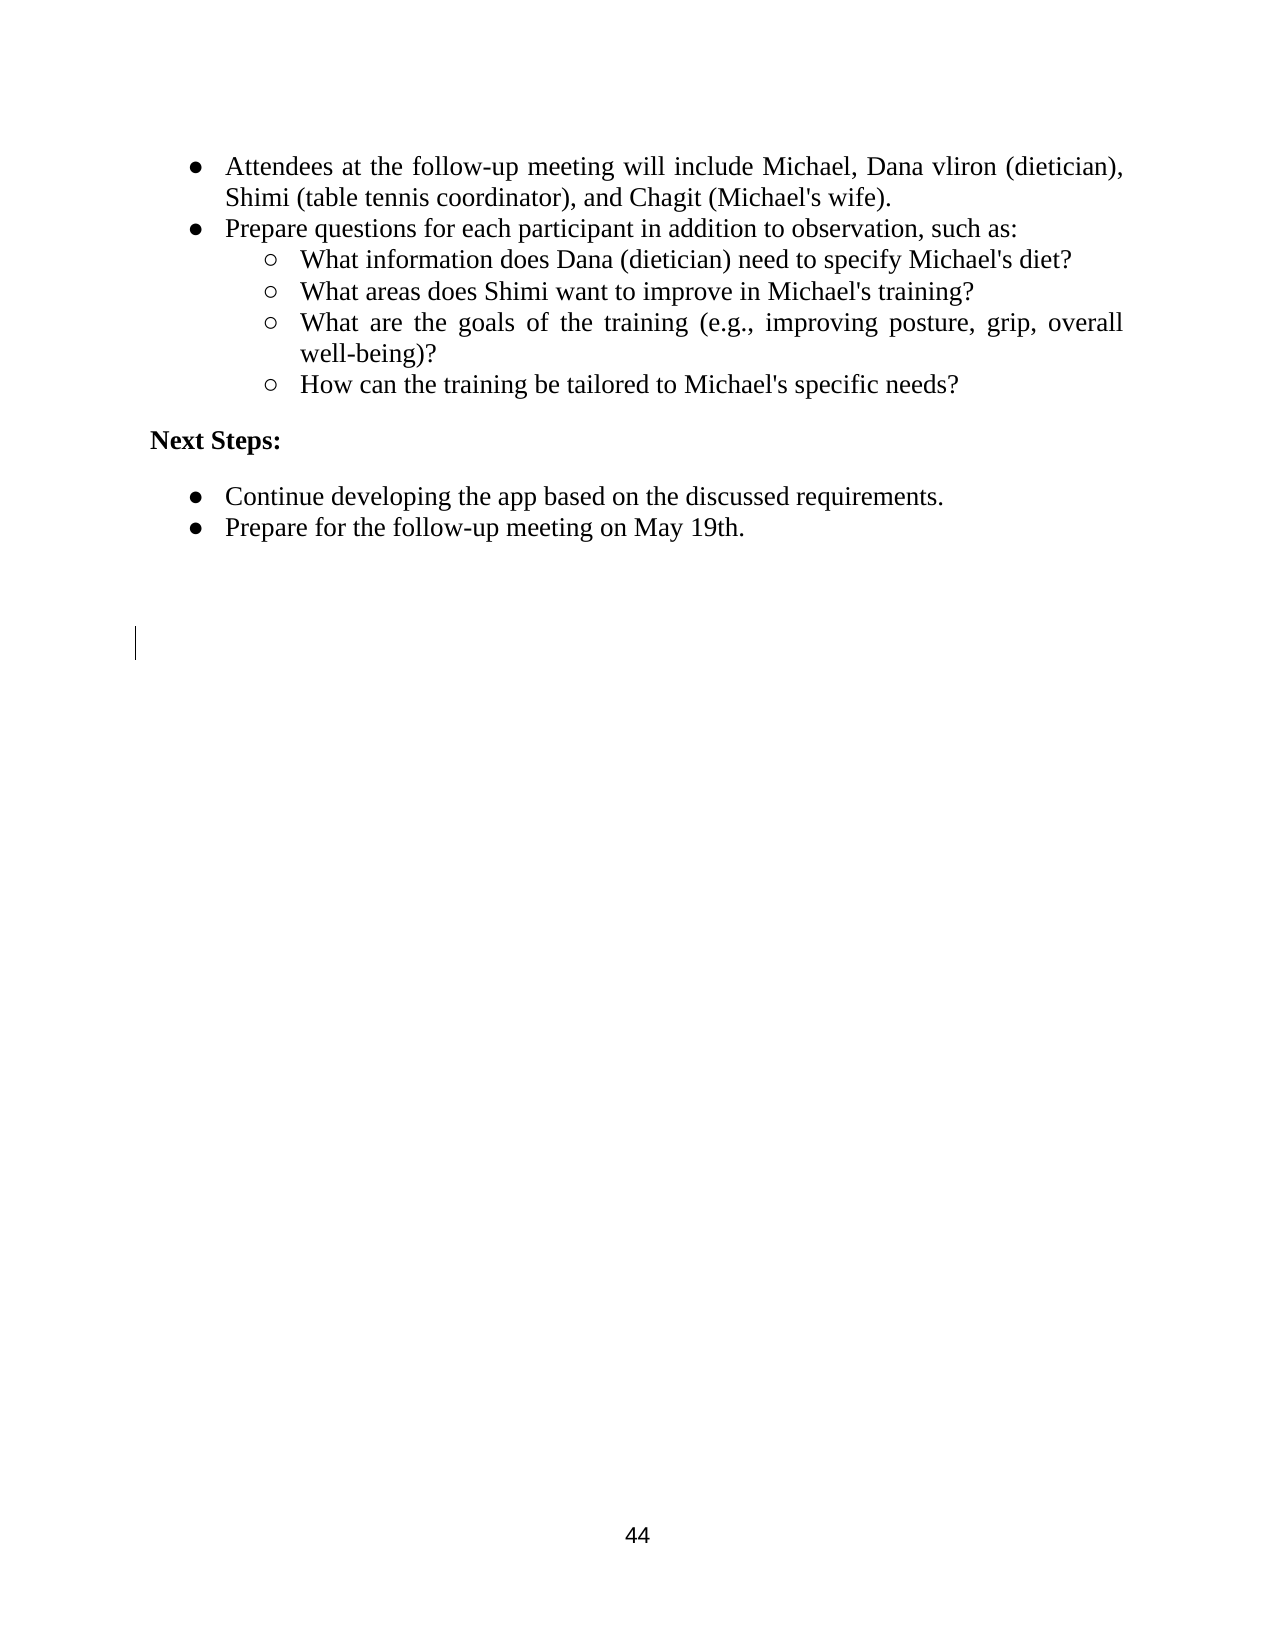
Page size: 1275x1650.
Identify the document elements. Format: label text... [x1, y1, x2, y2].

list What are the goals of the training (e.g., improving posture, grip, overall well-being)? [262, 306, 1125, 368]
list What information does Dana (dietician) need to specify Michael's diet? [262, 243, 1125, 274]
list Attendees at the follow-up meeting will include Michael, Dana vliron (dietician), Shimi (table tennis coordinator), and Chagit (Michael's wife). [187, 150, 1125, 212]
list Continue developing the app based on the discussed requirements. [187, 480, 1125, 511]
list What areas does Shimi want to improve in Michael's training? [262, 274, 1125, 306]
text Next Steps: [150, 424, 1125, 455]
list How can the training be tailored to Michael's specific needs? [262, 368, 1125, 399]
list Prepare questions for each participant in addition to observation, such as: [187, 212, 1125, 243]
list Prepare for the follow-up meeting on May 19th. [187, 511, 1125, 543]
